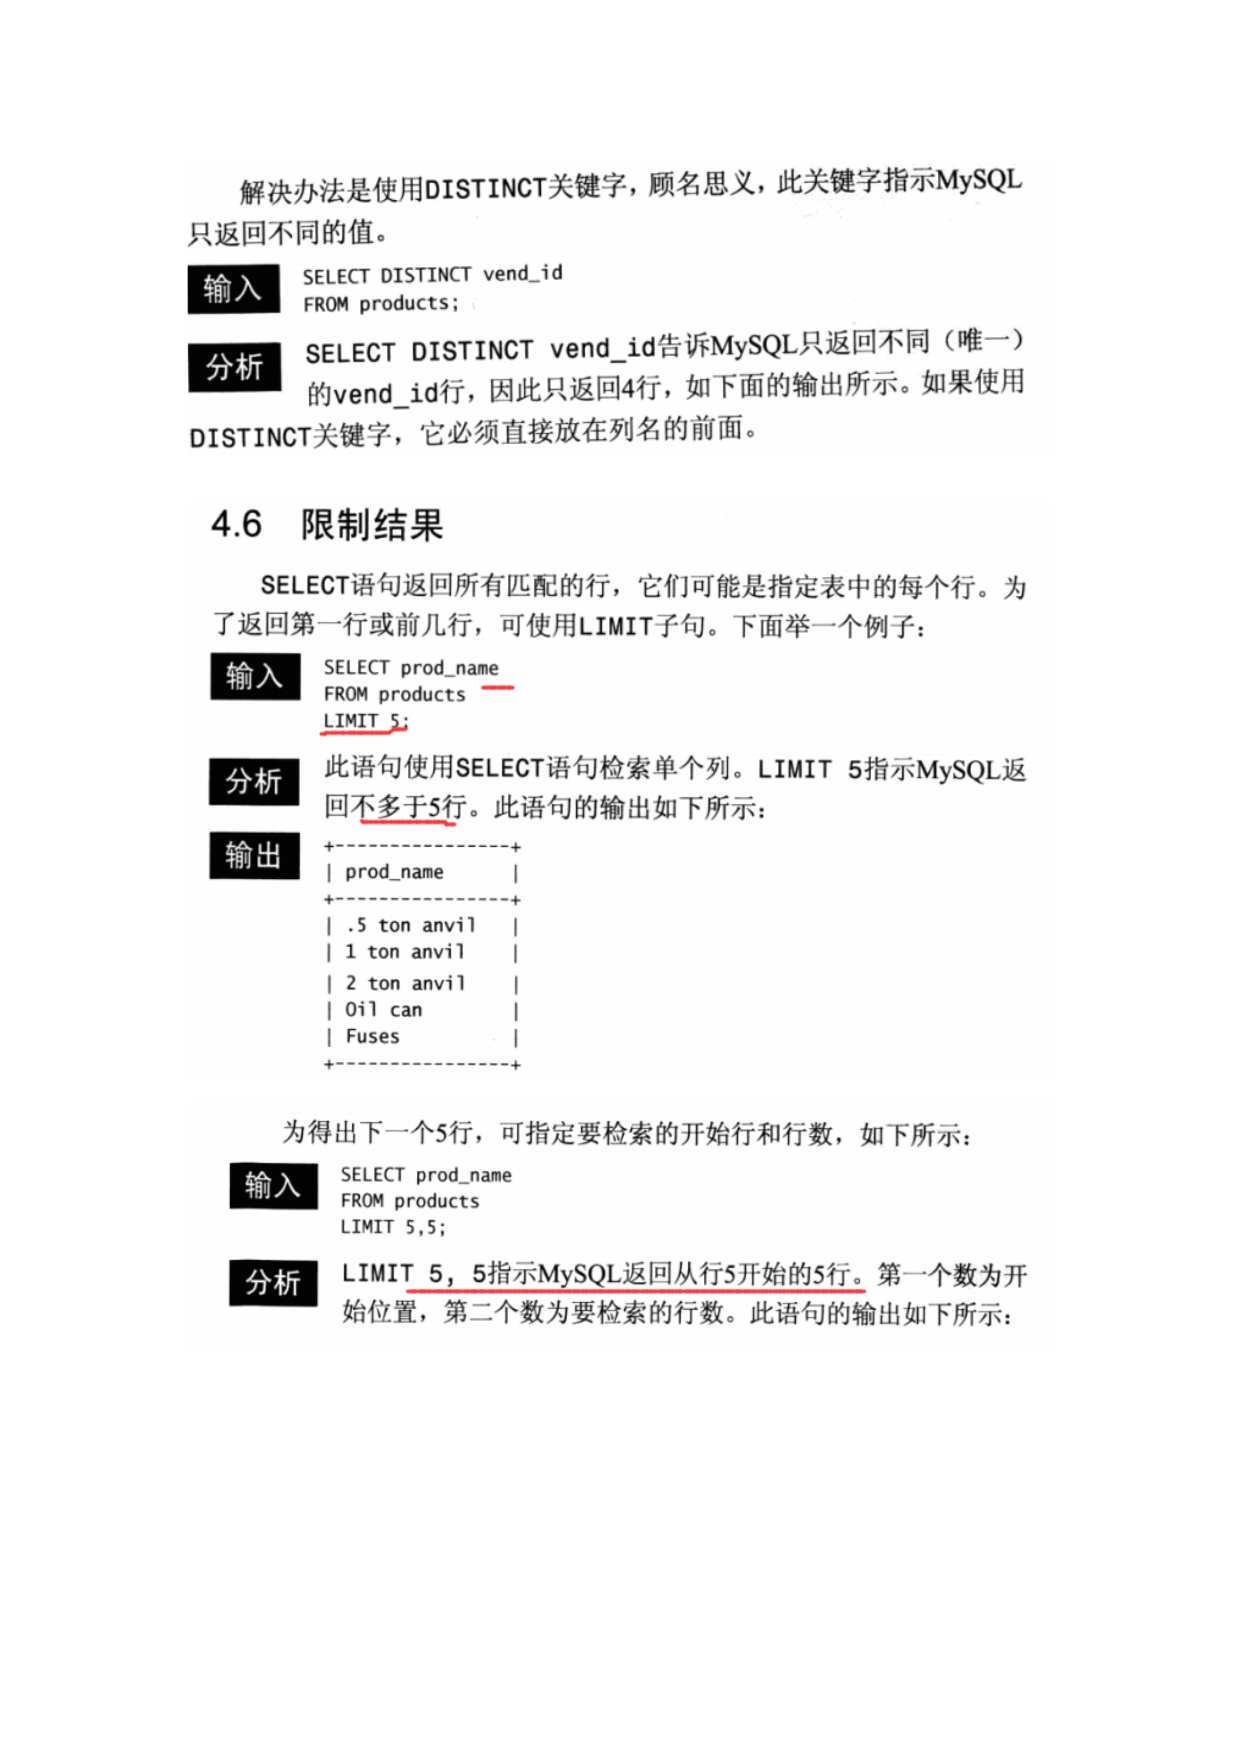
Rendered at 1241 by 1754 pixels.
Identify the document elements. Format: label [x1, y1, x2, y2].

picture [187, 1100, 1053, 1351]
picture [187, 162, 1053, 455]
picture [187, 501, 1053, 1079]
